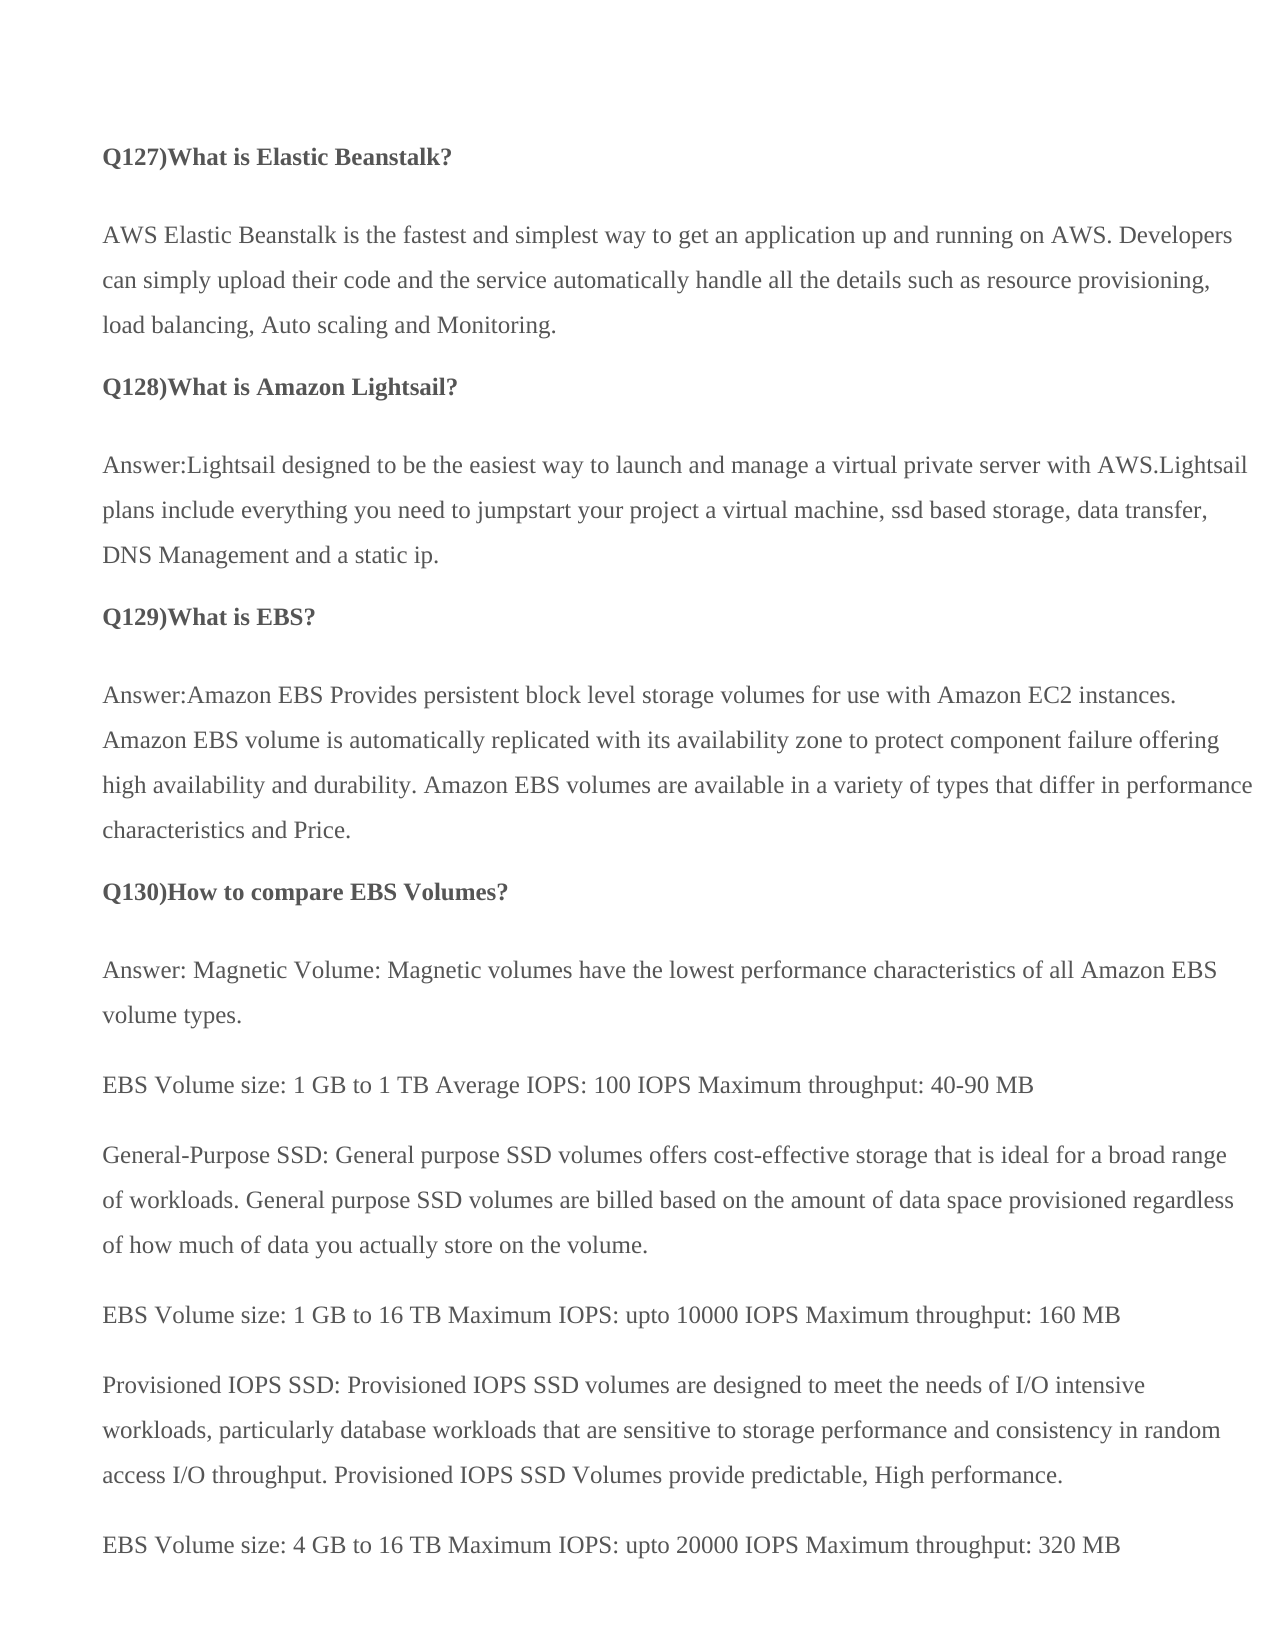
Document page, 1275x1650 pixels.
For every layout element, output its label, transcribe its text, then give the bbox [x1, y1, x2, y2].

text Answer:Lightsail designed to be the easiest way to launch and manage a virtual private server with AWS.Lightsail plans include everything you need to jumpstart your project a virtual machine, ssd based storage, data transfer, DNS Management and a static ip. [102, 434, 1254, 569]
text EBS Volume size: 1 GB to 16 TB Maximum IOPS: upto 10000 IOPS Maximum throughput: 160 MB [102, 1284, 1254, 1329]
text AWS Elastic Beanstalk is the fastest and simplest way to get an application up and running on AWS. Developers can simply upload their code and the service automatically handle all the details such as resource provisioning, load balancing, Auto scaling and Monitoring. [102, 204, 1254, 339]
subtitle Q130)How to compare EBS Volumes? [102, 877, 1254, 906]
text Answer: Magnetic Volume: Magnetic volumes have the lowest performance characteristics of all Amazon EBS volume types. [102, 939, 1254, 1029]
subtitle Q127)What is Elastic Beanstalk? [102, 142, 1254, 170]
subtitle Q128)What is Amazon Lightsail? [102, 372, 1254, 401]
text Answer:Amazon EBS Provides persistent block level storage volumes for use with Amazon EC2 instances. Amazon EBS volume is automatically replicated with its availability zone to protect component failure offering high availability and durability. Amazon EBS volumes are available in a variety of types that differ in performance characteristics and Price. [102, 664, 1254, 844]
text EBS Volume size: 4 GB to 16 TB Maximum IOPS: upto 20000 IOPS Maximum throughput: 320 MB [102, 1514, 1254, 1559]
text General-Purpose SSD: General purpose SSD volumes offers cost-effective storage that is ideal for a broad range of workloads. General purpose SSD volumes are billed based on the amount of data space provisioned regardless of how much of data you actually store on the volume. [102, 1124, 1254, 1259]
text EBS Volume size: 1 GB to 1 TB Average IOPS: 100 IOPS Maximum throughput: 40-90 MB [102, 1054, 1254, 1099]
subtitle Q129)What is EBS? [102, 602, 1254, 631]
text Provisioned IOPS SSD: Provisioned IOPS SSD volumes are designed to meet the needs of I/O intensive workloads, particularly database workloads that are sensitive to storage performance and consistency in random access I/O throughput. Provisioned IOPS SSD Volumes provide predictable, High performance. [102, 1354, 1254, 1489]
